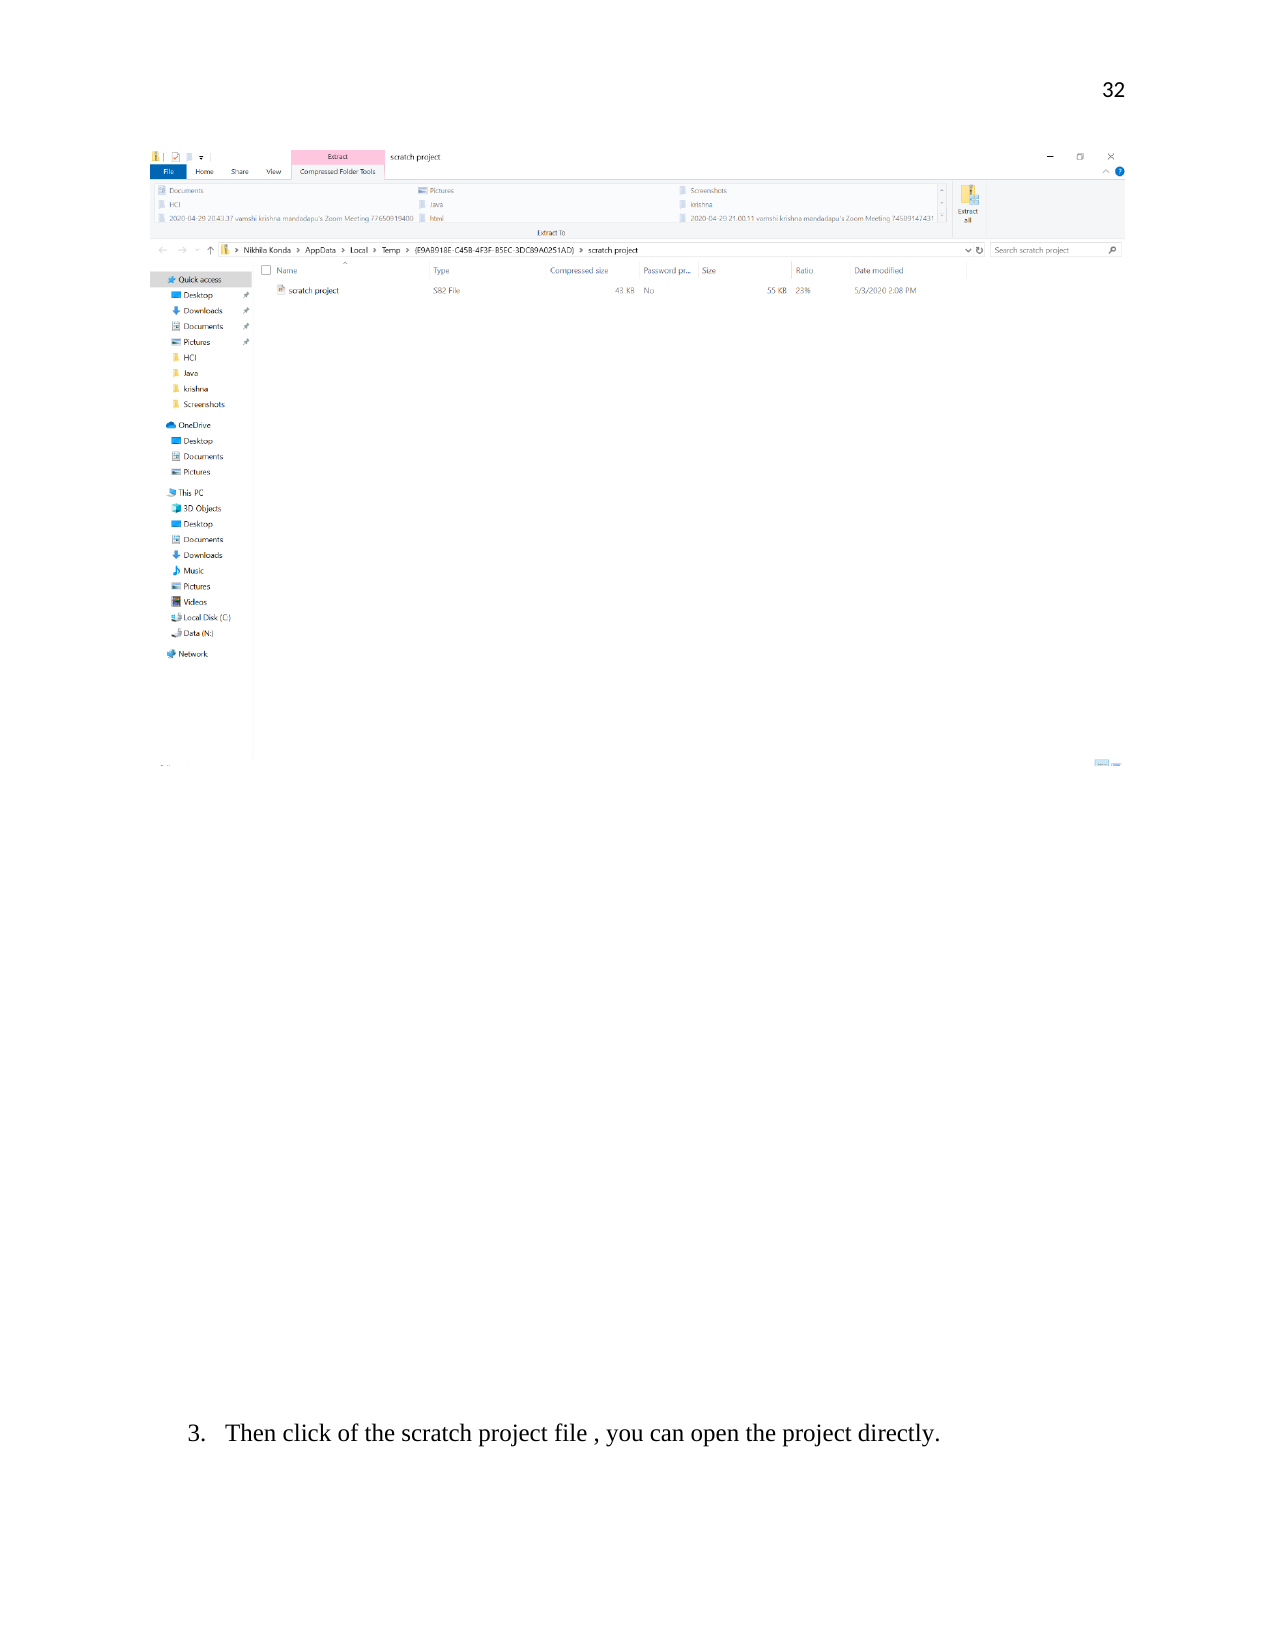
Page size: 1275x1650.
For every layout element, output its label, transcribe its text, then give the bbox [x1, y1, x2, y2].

picture [150, 150, 1125, 766]
list Then click of the scratch project file , you can open the project directly. [187, 1418, 1125, 1447]
